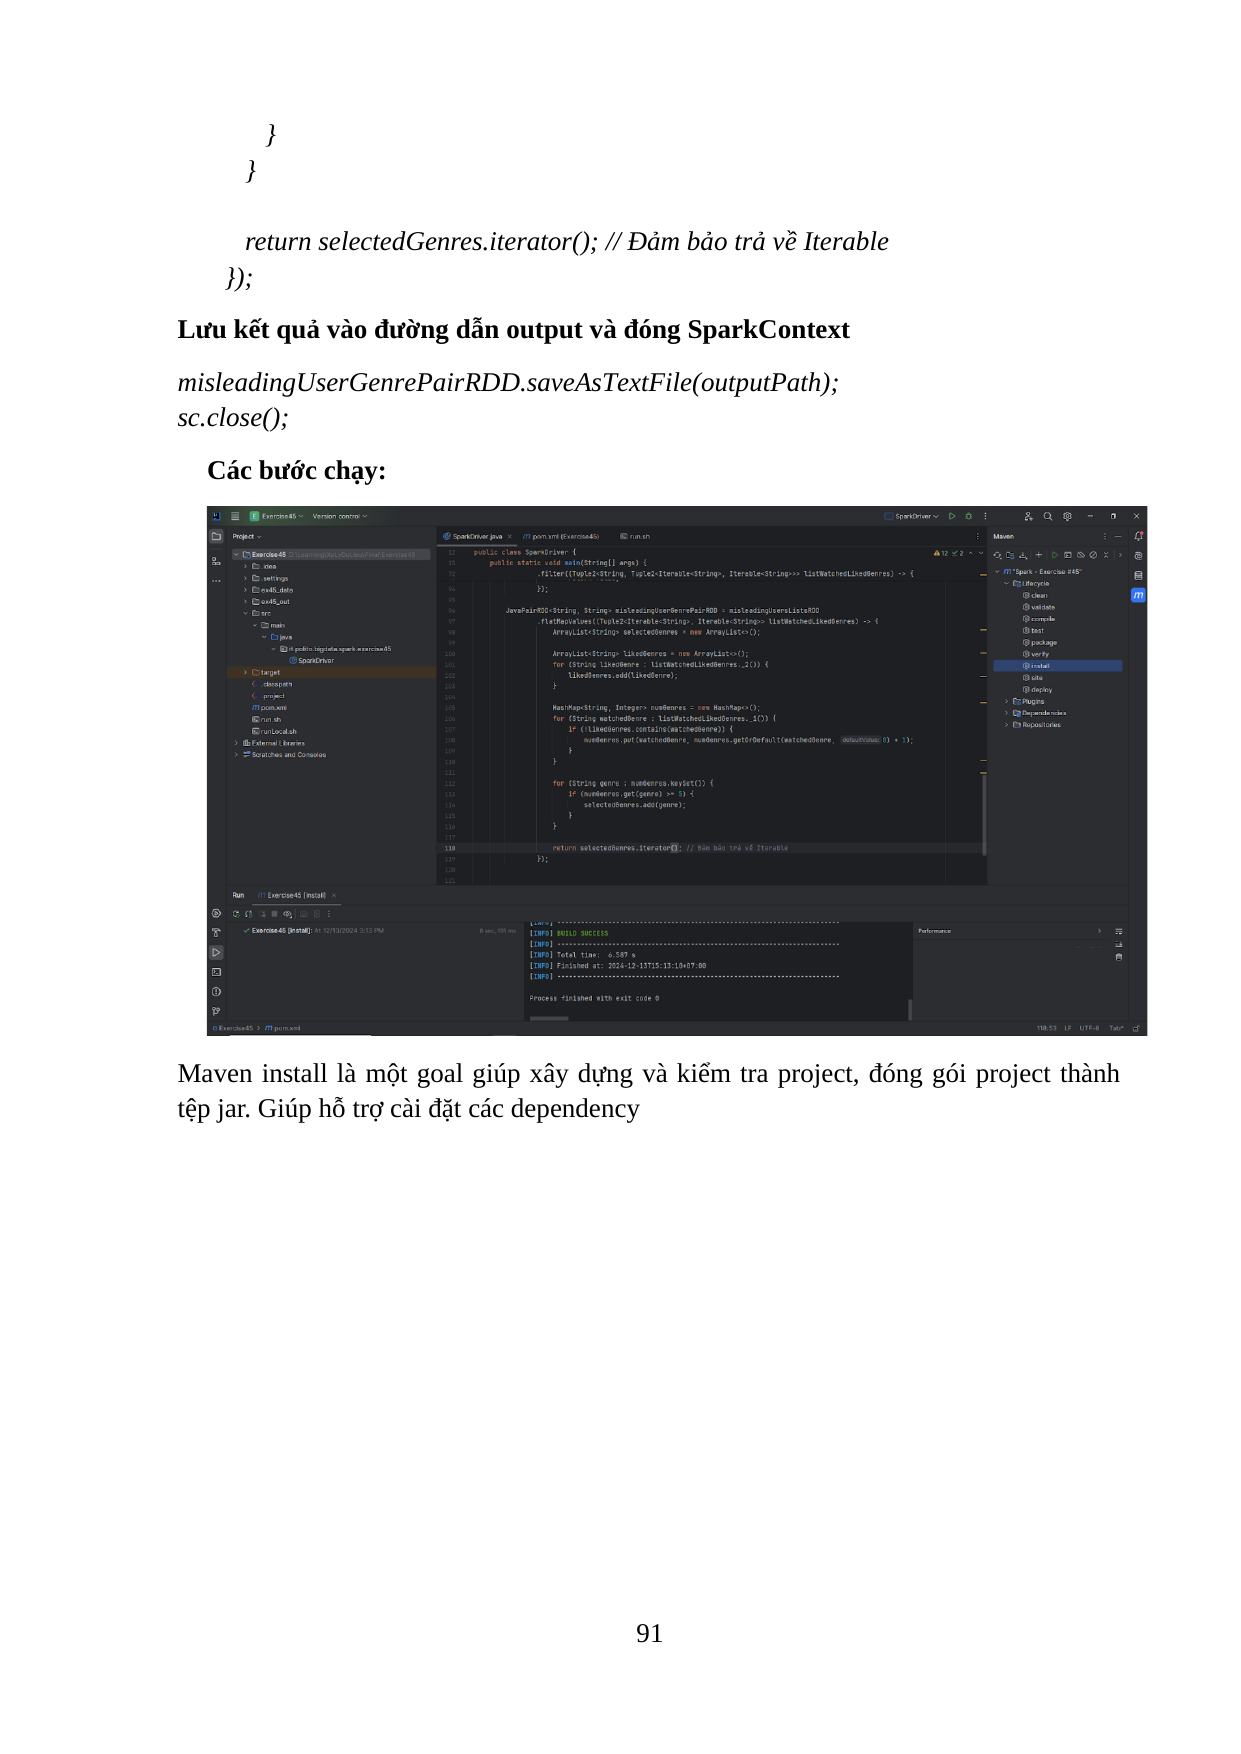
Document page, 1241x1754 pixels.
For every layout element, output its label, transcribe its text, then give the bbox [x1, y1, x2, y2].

text Lưu kết quả vào đường dẫn output và đóng SparkContext [177, 313, 1122, 344]
text Maven install là một goal giúp xây dựng và kiểm tra project, đóng gói project thành tệp jar. Giúp hỗ trợ cài đặt các dependency [177, 1057, 1122, 1124]
text Các bước chạy: [177, 454, 1122, 485]
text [177, 118, 1122, 292]
picture [206, 506, 1148, 1036]
text misleadingUserGenrePairRDD.saveAsTextFile(outputPath); sc.close(); [177, 366, 1122, 433]
